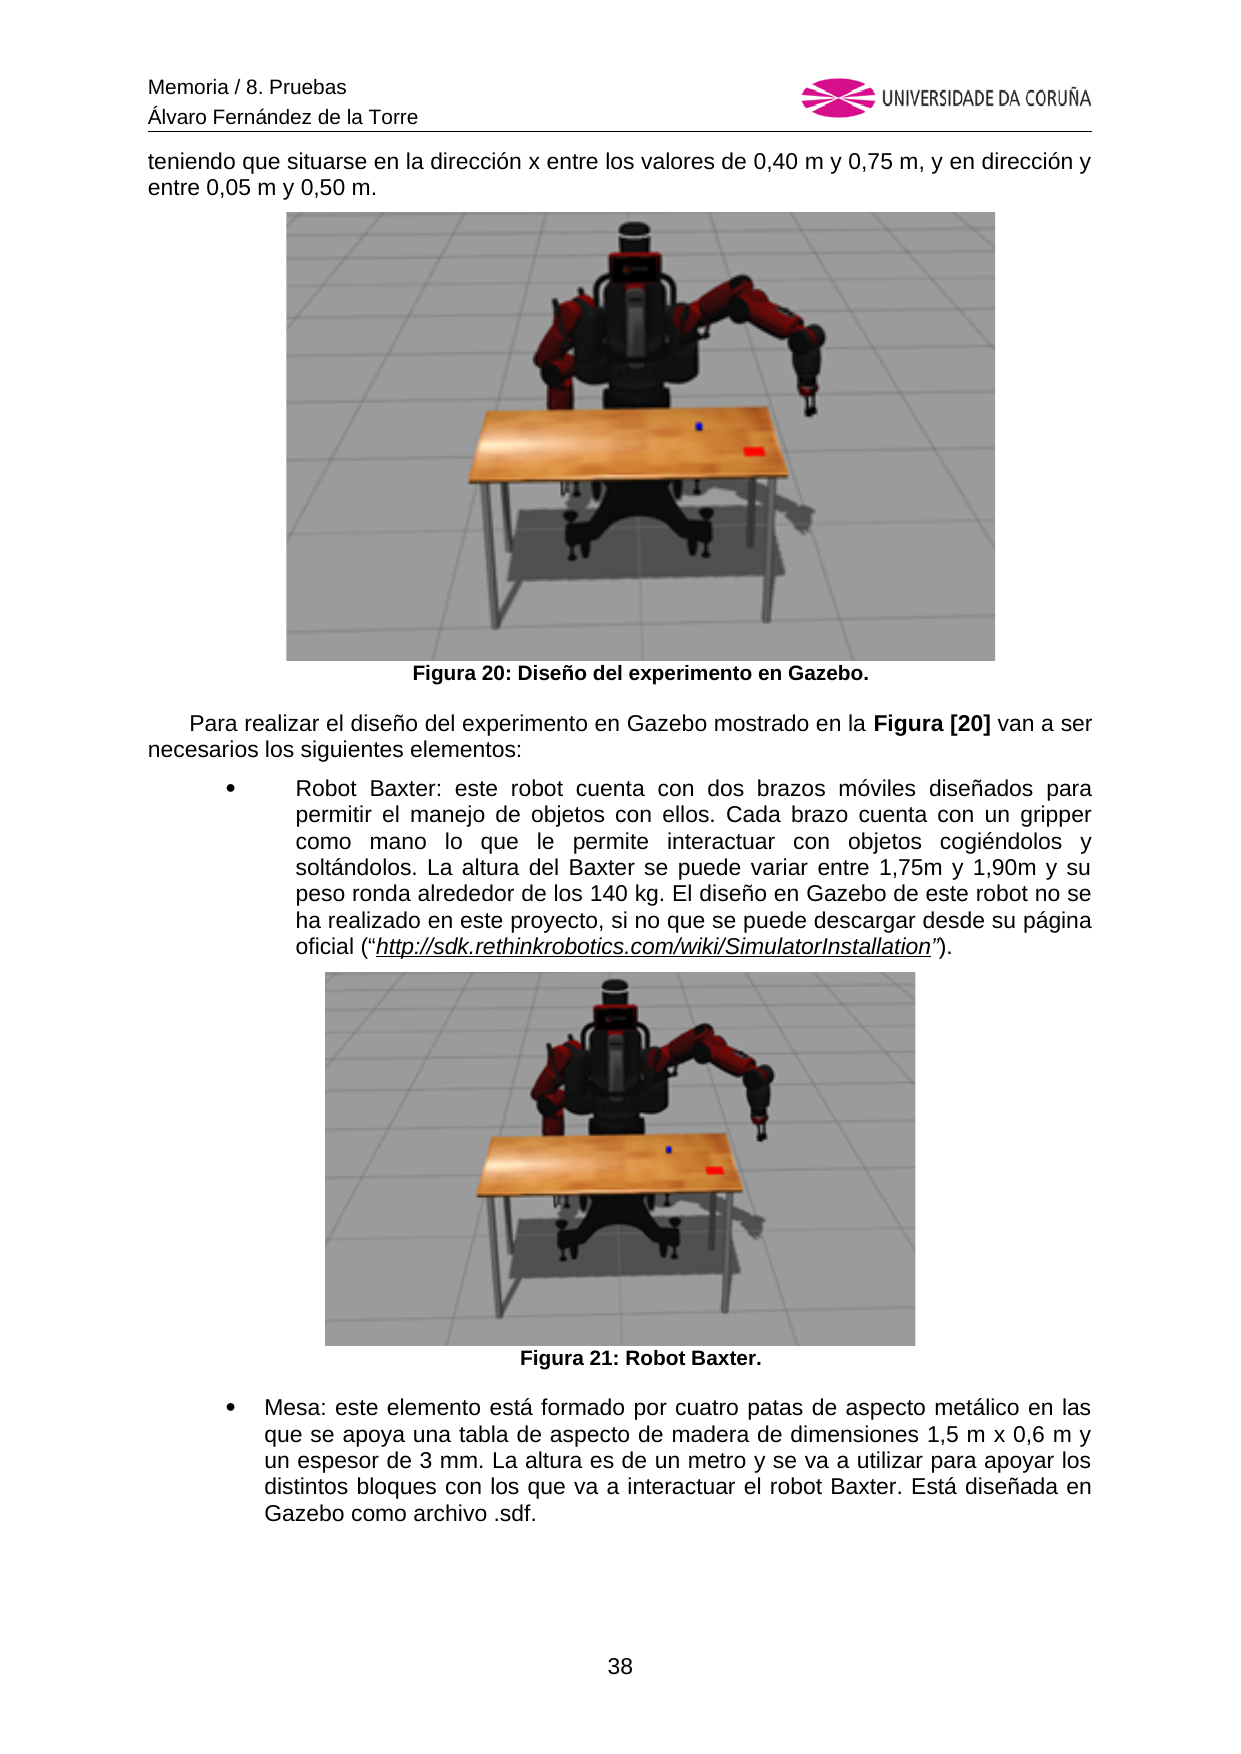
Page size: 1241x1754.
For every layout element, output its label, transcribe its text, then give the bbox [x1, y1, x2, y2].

picture [286, 212, 996, 661]
text Para realizar el diseño del experimento en Gazebo mostrado en la Figura [20] van a ser necesarios los siguientes elementos: [148, 710, 1092, 762]
list Mesa: este elemento está formado por cuatro patas de aspecto metálico en las que se apoya una tabla de aspecto de madera de dimensiones 1,5 m x 0,6 m y un espesor de 3 mm. La altura es de un metro y se va a utilizar para apoyar los distintos bloques con los que va a interactuar el robot Baxter. Está diseñada en Gazebo como archivo .sdf. [227, 1394, 1092, 1526]
list Robot Baxter: este robot cuenta con dos brazos móviles diseñados para permitir el manejo de objetos con ellos. Cada brazo cuenta con un gripper como mano lo que le permite interactuar con objetos cogiéndolos y soltándolos. La altura del Baxter se puede variar entre 1,75m y 1,90m y su peso ronda alrededor de los 140 kg. El diseño en Gazebo de este robot no se ha realizado en este proyecto, si no que se puede descargar desde su página oficial (“http://sdk.rethinkrobotics.com/wiki/SimulatorInstallation”). [227, 775, 1092, 959]
picture [800, 77, 1092, 120]
picture [325, 972, 916, 1346]
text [148, 148, 1092, 200]
